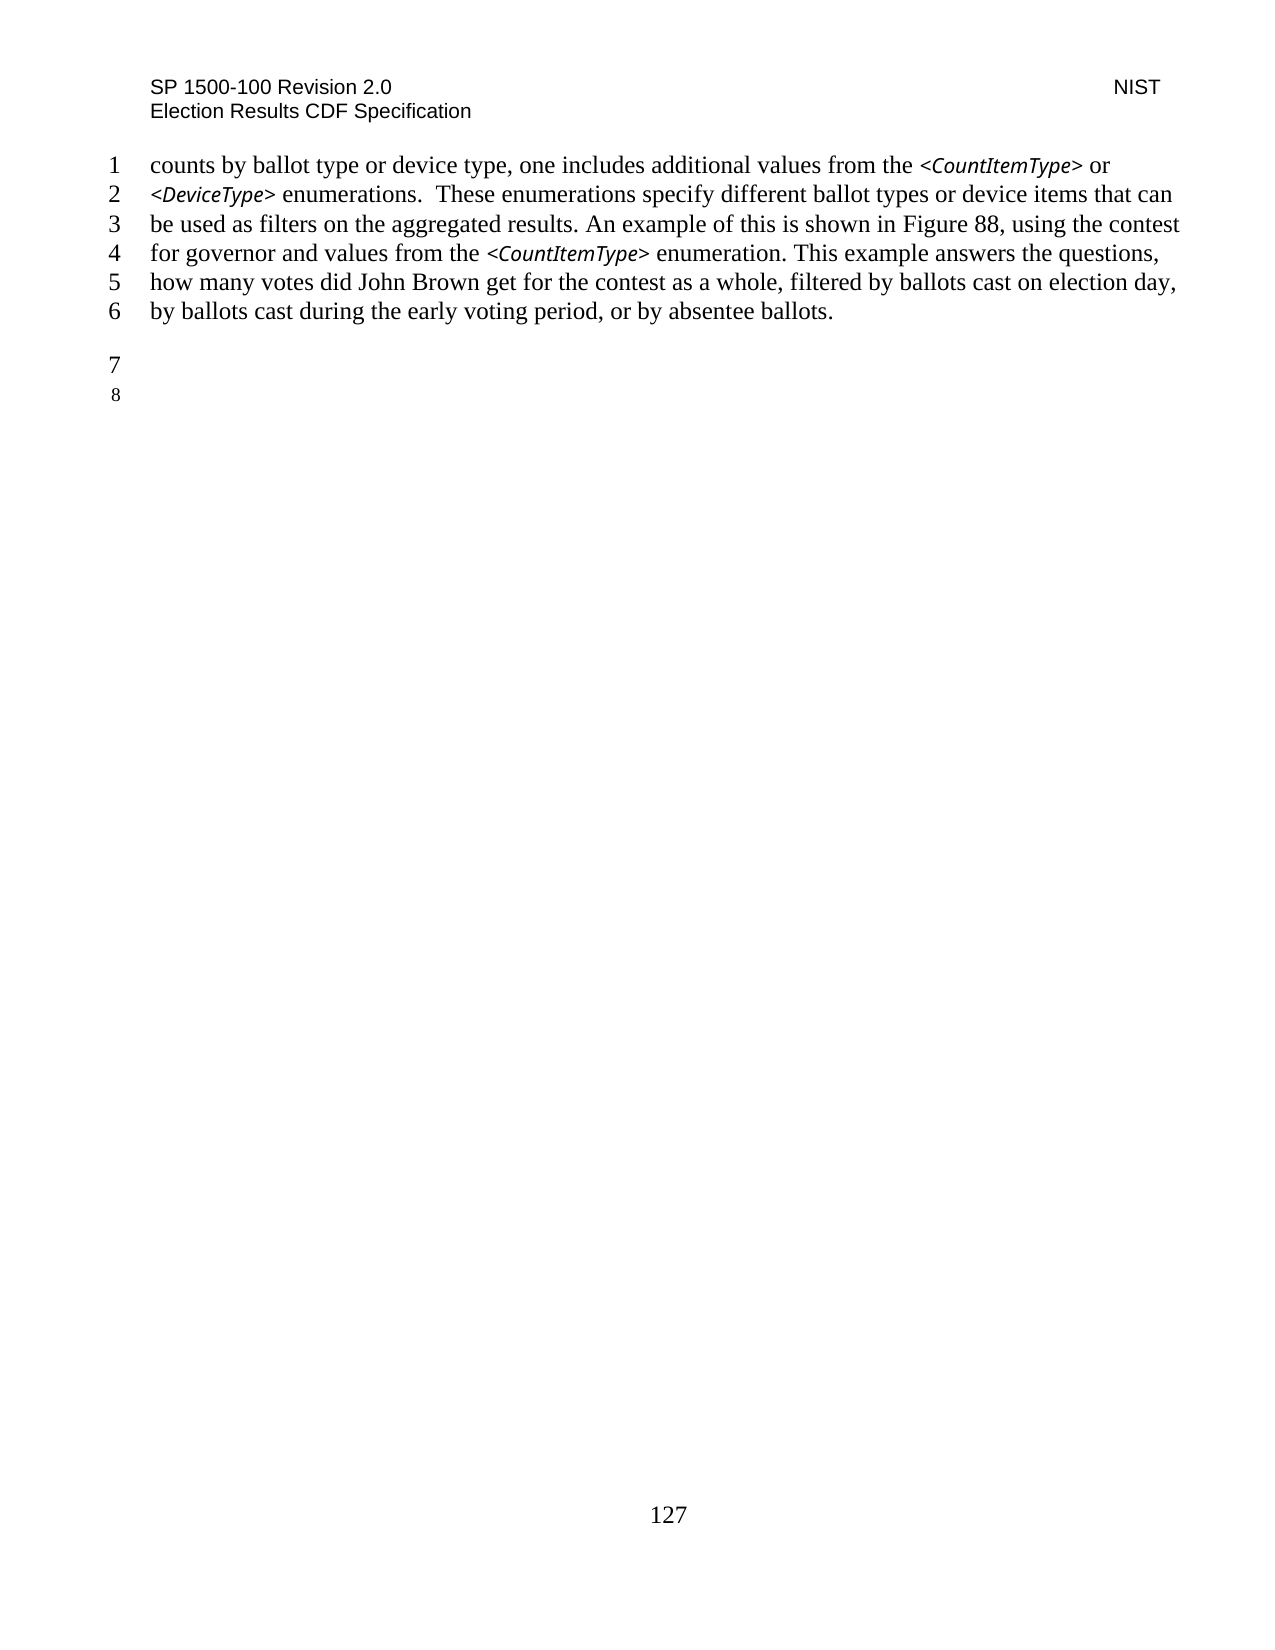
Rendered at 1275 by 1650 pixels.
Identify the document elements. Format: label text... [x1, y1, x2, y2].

text <DeviceType> enumerations. These enumerations specify different ballot types or device items that can be used as filters on the aggregated results. An example of this is shown in Figure 88, using the contest for governor and values from the <CountItemType> enumeration. This example answers the questions, how many votes did John Brown get for the contest as a whole, filtered by ballots cast on election day, by ballots cast during the early voting period, or by absentee ballots. [150, 179, 1186, 325]
text counts by ballot type or device type, one includes additional values from the <CountItemType> or [150, 150, 1186, 179]
